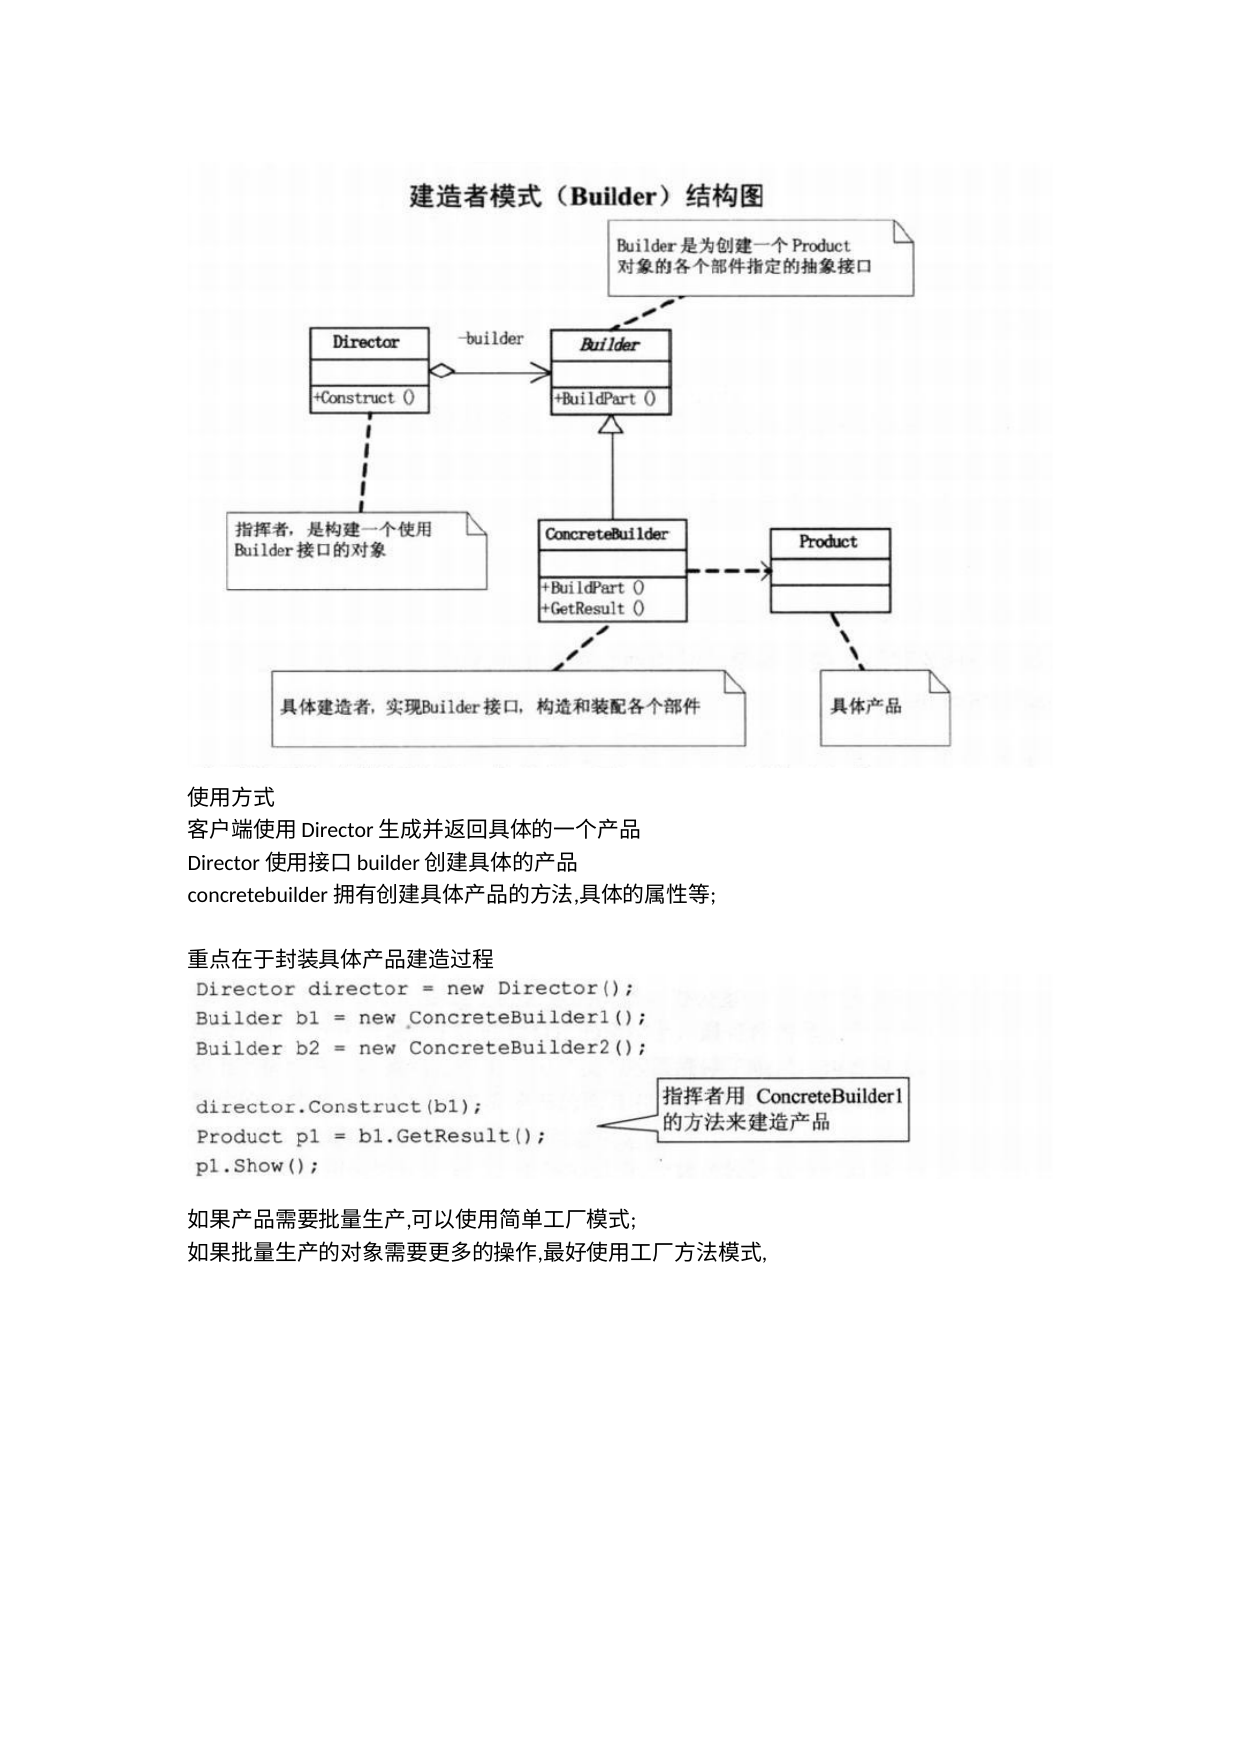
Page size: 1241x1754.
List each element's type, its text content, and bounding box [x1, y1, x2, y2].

text 客户端使用Director 生成并返回具体的一个产品 [187, 812, 1053, 844]
picture [187, 162, 1053, 768]
text Director 使用接口builder 创建具体的产品 [187, 844, 1053, 877]
text 如果批量生产的对象需要更多的操作,最好使用工厂方法模式, [187, 1234, 1053, 1267]
text 使用方式 [187, 779, 1053, 812]
text 重点在于封装具体产品建造过程 [187, 942, 1053, 974]
text concretebuilder 拥有创建具体产品的方法,具体的属性等; [187, 877, 1053, 909]
text 如果产品需要批量生产,可以使用简单工厂模式; [187, 1202, 1053, 1234]
picture [187, 974, 1053, 1179]
